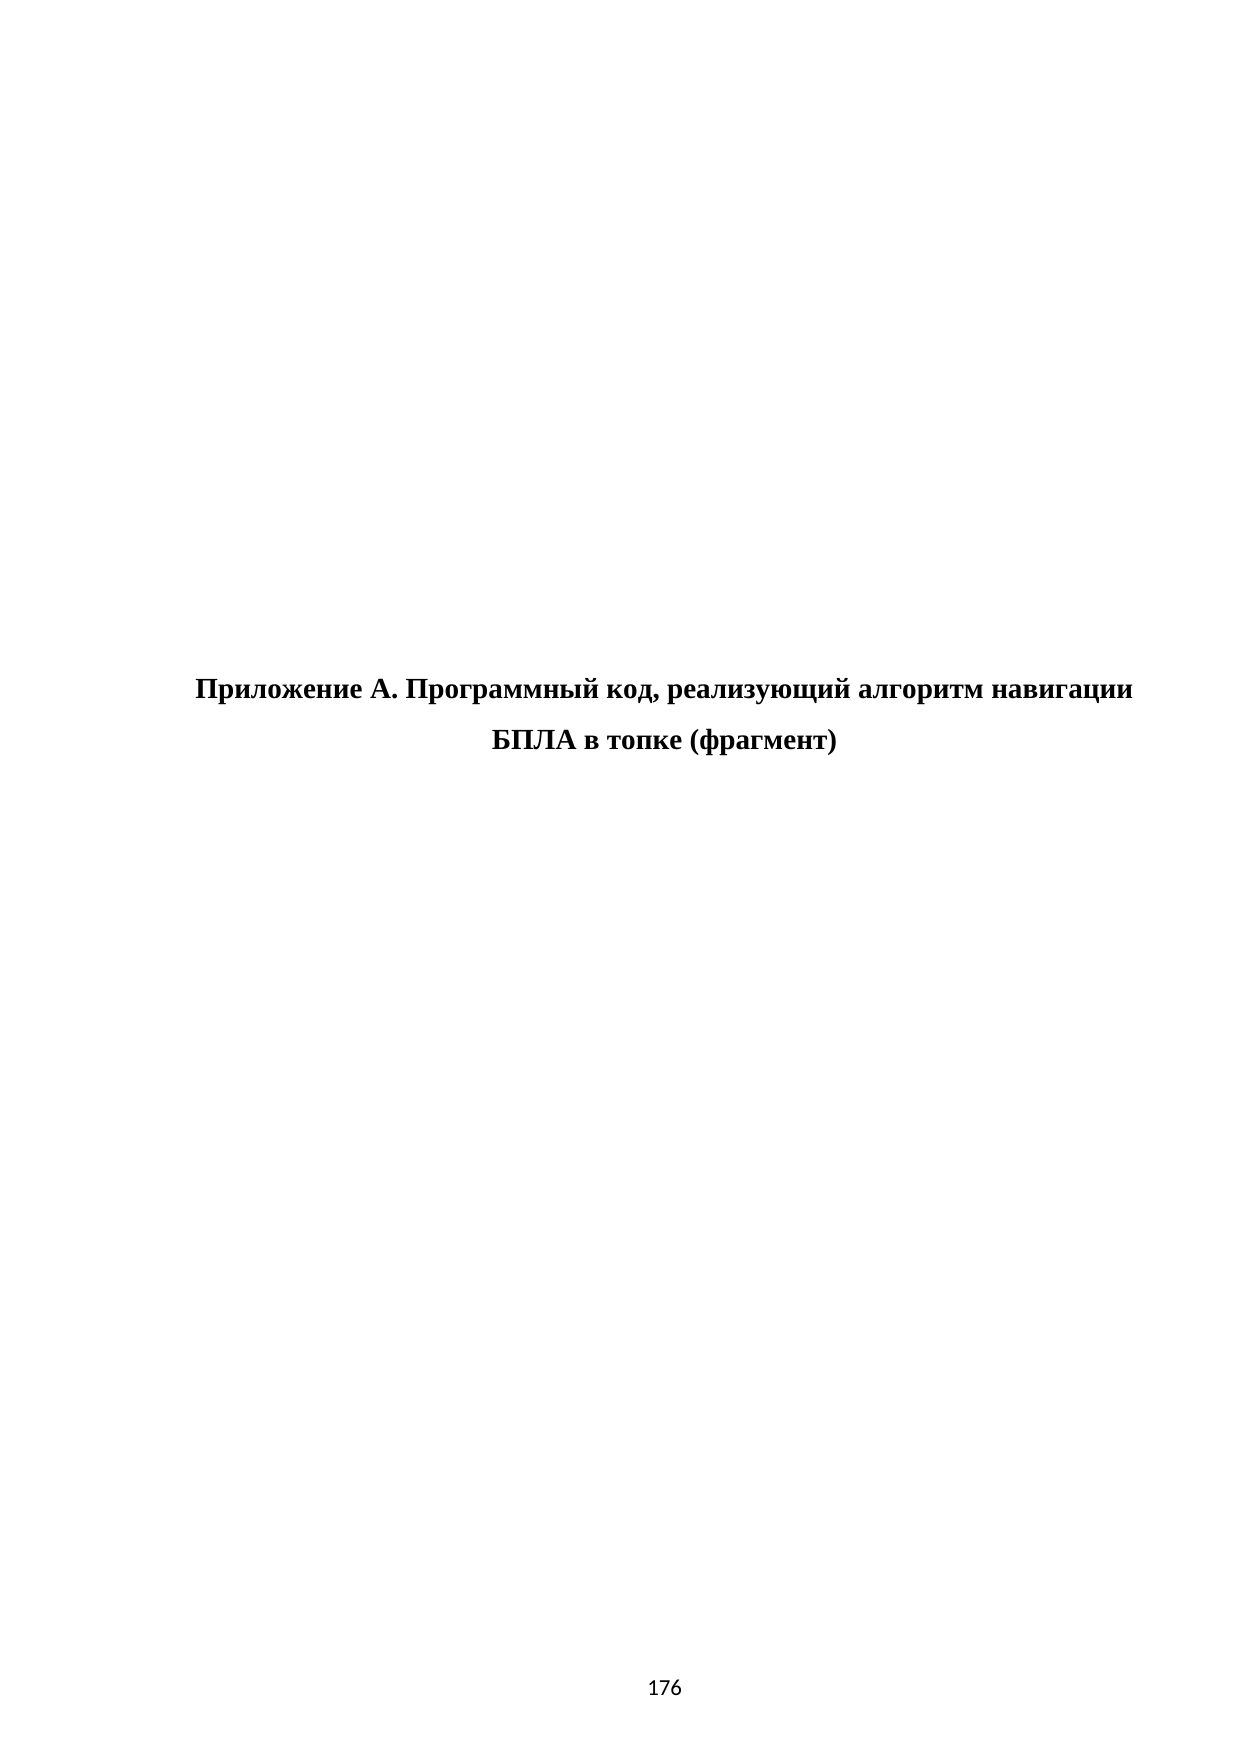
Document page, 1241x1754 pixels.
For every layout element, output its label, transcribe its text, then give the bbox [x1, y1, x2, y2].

subtitle Приложение А. Программный код, реализующий алгоритм навигации БПЛА в топке (фрагмент) [177, 672, 1152, 755]
